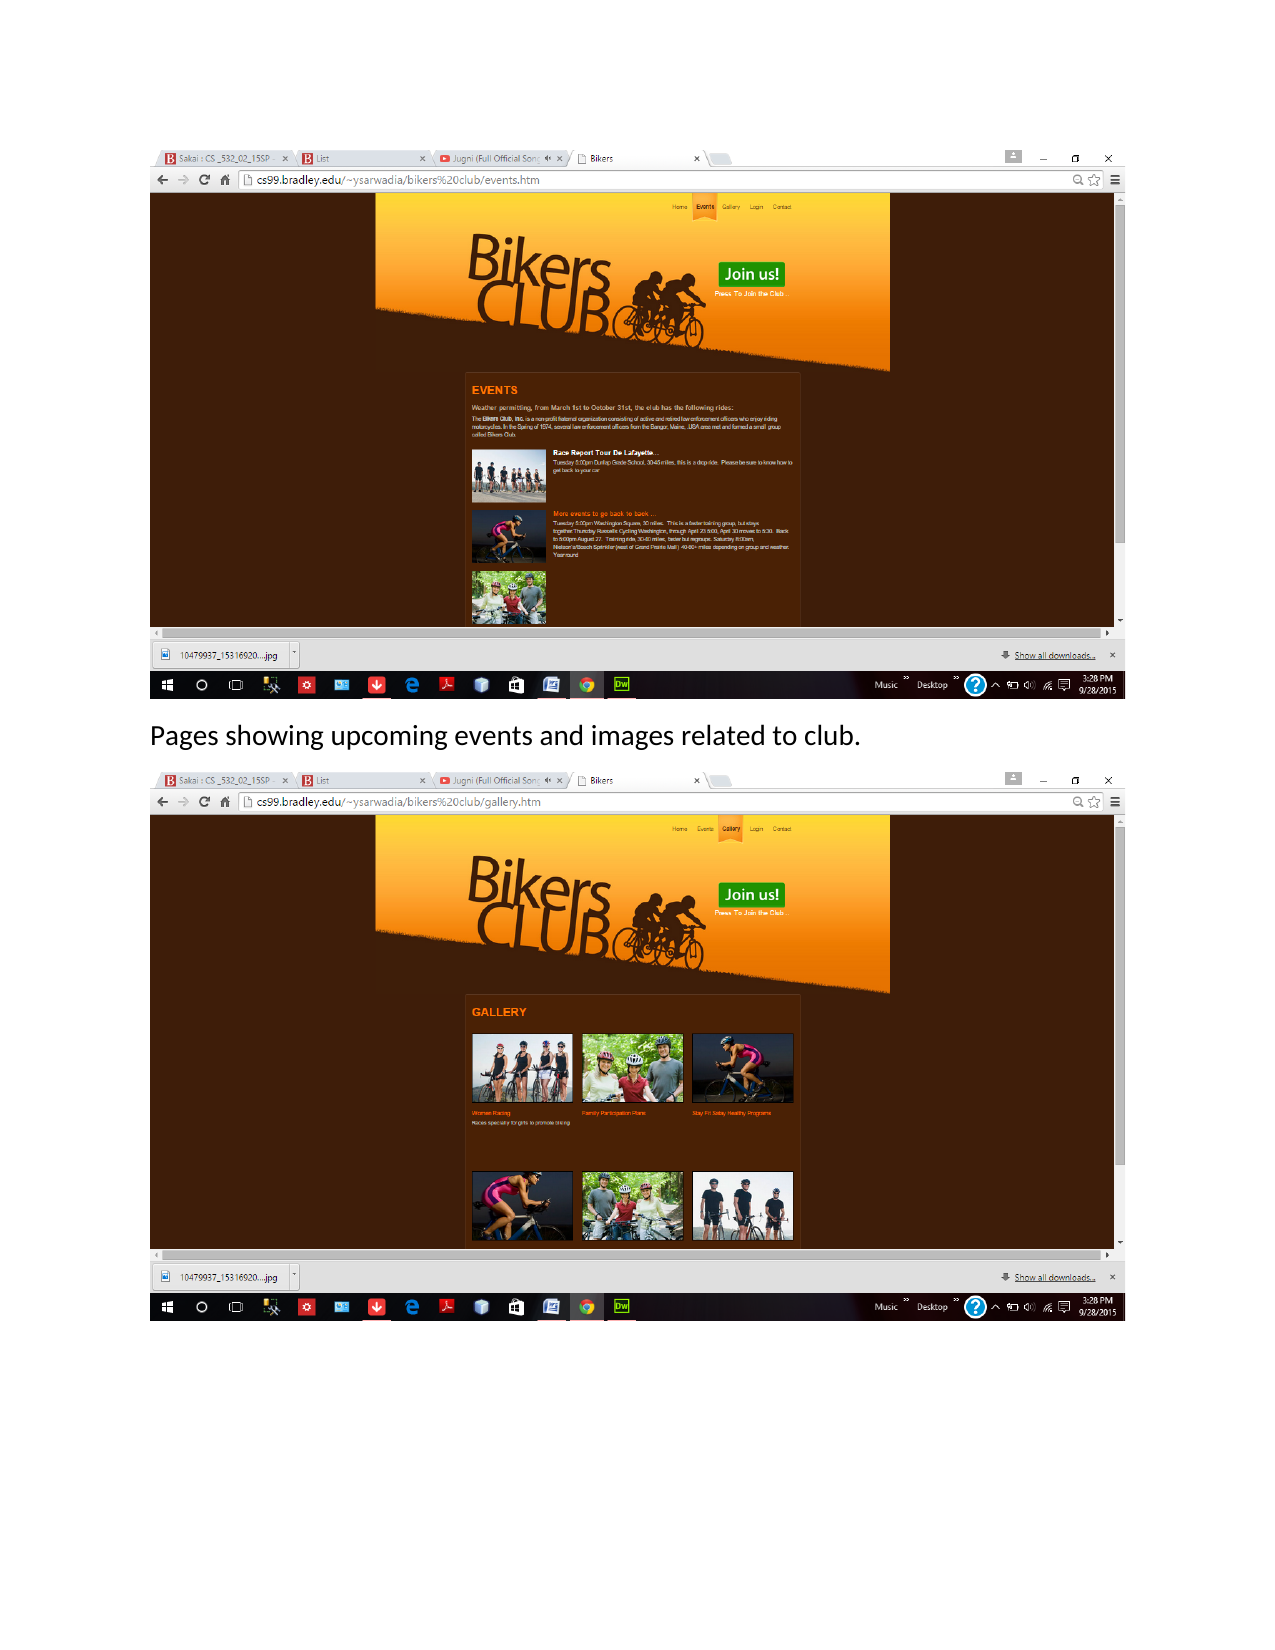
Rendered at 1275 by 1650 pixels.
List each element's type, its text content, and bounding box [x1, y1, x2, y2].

picture [150, 772, 1125, 1321]
picture [150, 150, 1125, 699]
text Pages showing upcoming events and images related to club. [150, 717, 1125, 753]
